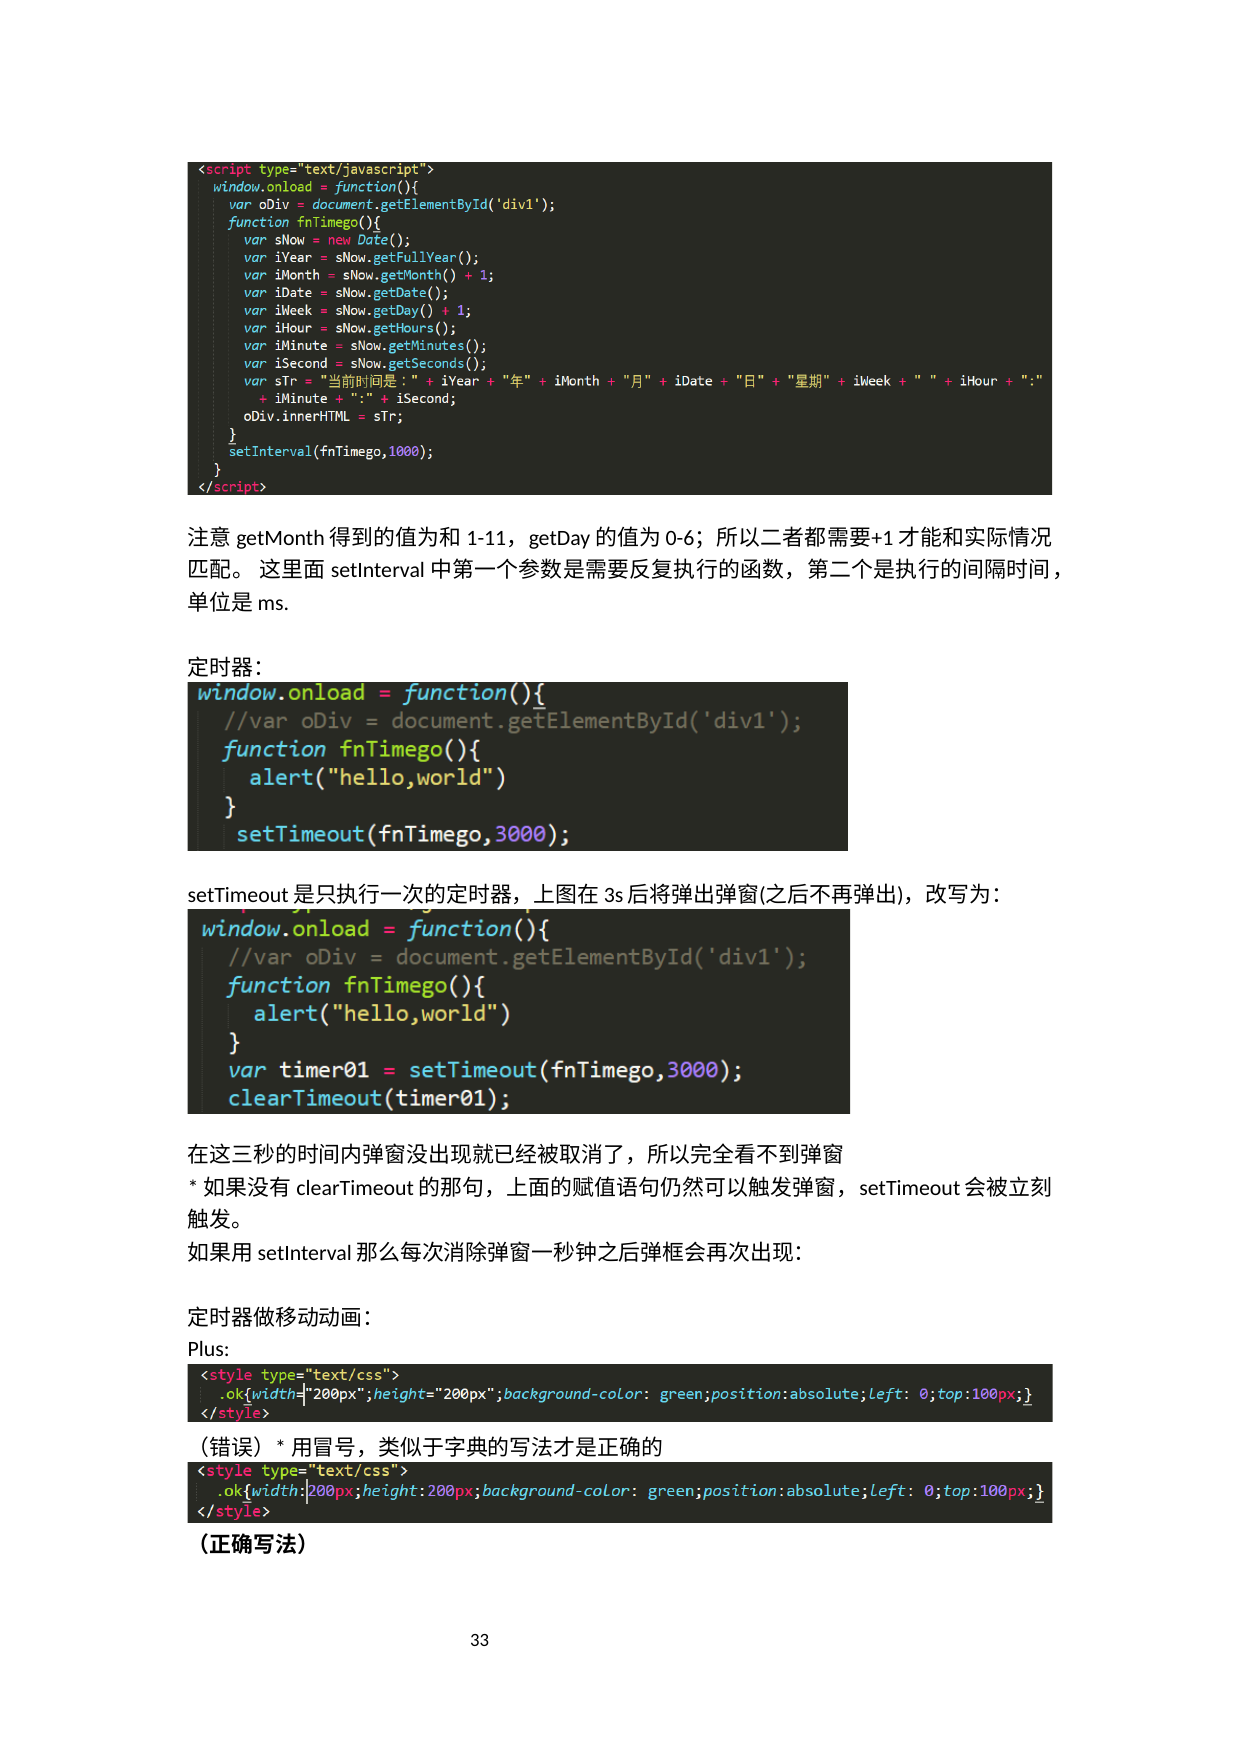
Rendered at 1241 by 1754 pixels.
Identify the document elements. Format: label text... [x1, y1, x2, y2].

list 在这三秒的时间内弹窗没出现就已经被取消了，所以完全看不到弹窗 [187, 1137, 1053, 1169]
picture [187, 162, 1053, 495]
list * 如果没有clearTimeout的那句，上面的赋值语句仍然可以触发弹窗，setTimeout会被立刻触发。 [187, 1169, 1053, 1234]
list 定时器： [187, 649, 1053, 682]
picture [187, 682, 848, 851]
list 定时器做移动动画： [187, 1299, 1053, 1332]
list Plus: [187, 1332, 1053, 1364]
list （错误）* 用冒号，类似于字典的写法才是正确的 [187, 1422, 1053, 1462]
picture [187, 909, 851, 1114]
list setTimeout是只执行一次的定时器，上图在3s后将弹出弹窗(之后不再弹出)，改写为： [187, 877, 1053, 909]
picture [187, 1462, 1053, 1523]
list 注意getMonth得到的值为和1-11，getDay的值为0-6；所以二者都需要+1才能和实际情况匹配。 这里面setInterval中第一个参数是需要反复执行的函数，第二个是执行的间隔时间，单位是ms. [187, 519, 1053, 617]
picture [187, 1364, 1053, 1422]
list （正确写法） [187, 1527, 1053, 1559]
list 如果用setInterval那么每次消除弹窗一秒钟之后弹框会再次出现： [187, 1234, 1053, 1267]
